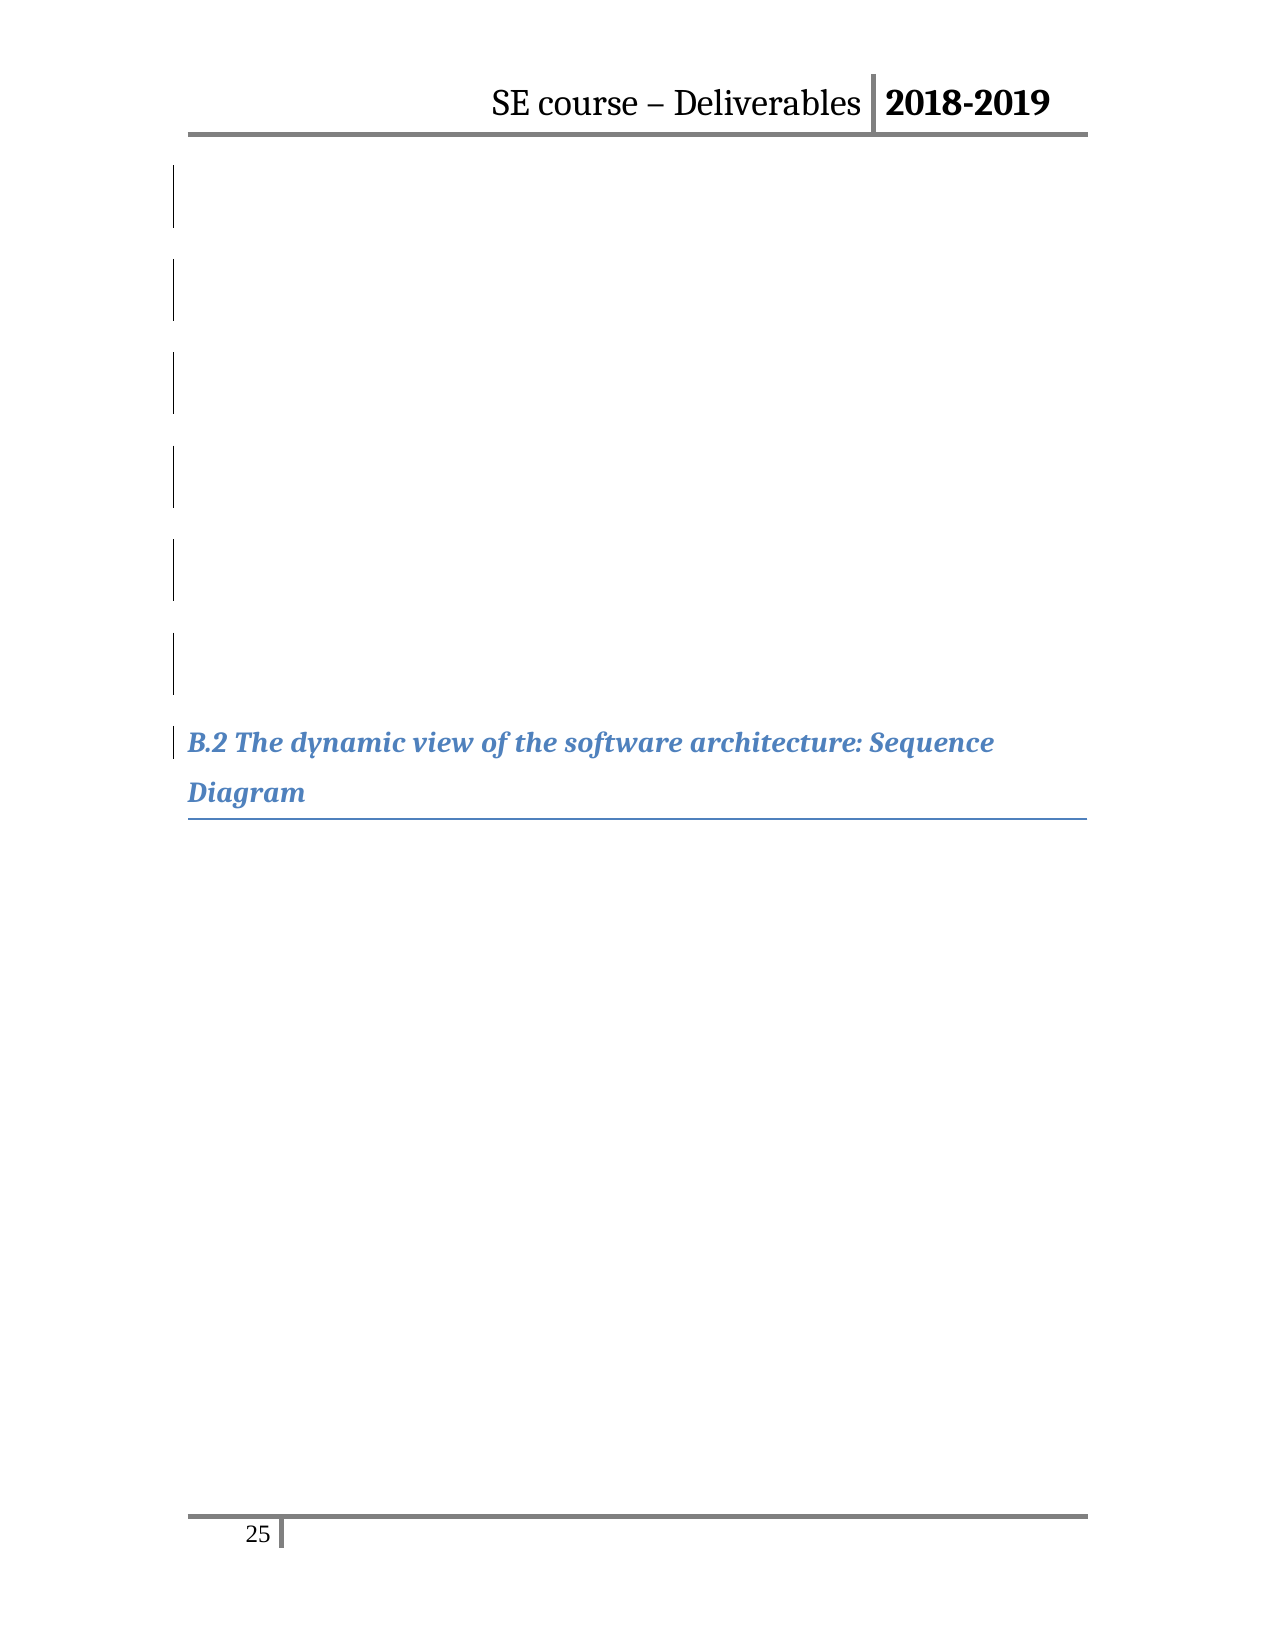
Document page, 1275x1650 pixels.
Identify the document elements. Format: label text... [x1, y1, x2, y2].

title B.2 The dynamic view of the software architecture: Sequence Diagram [187, 726, 1087, 820]
